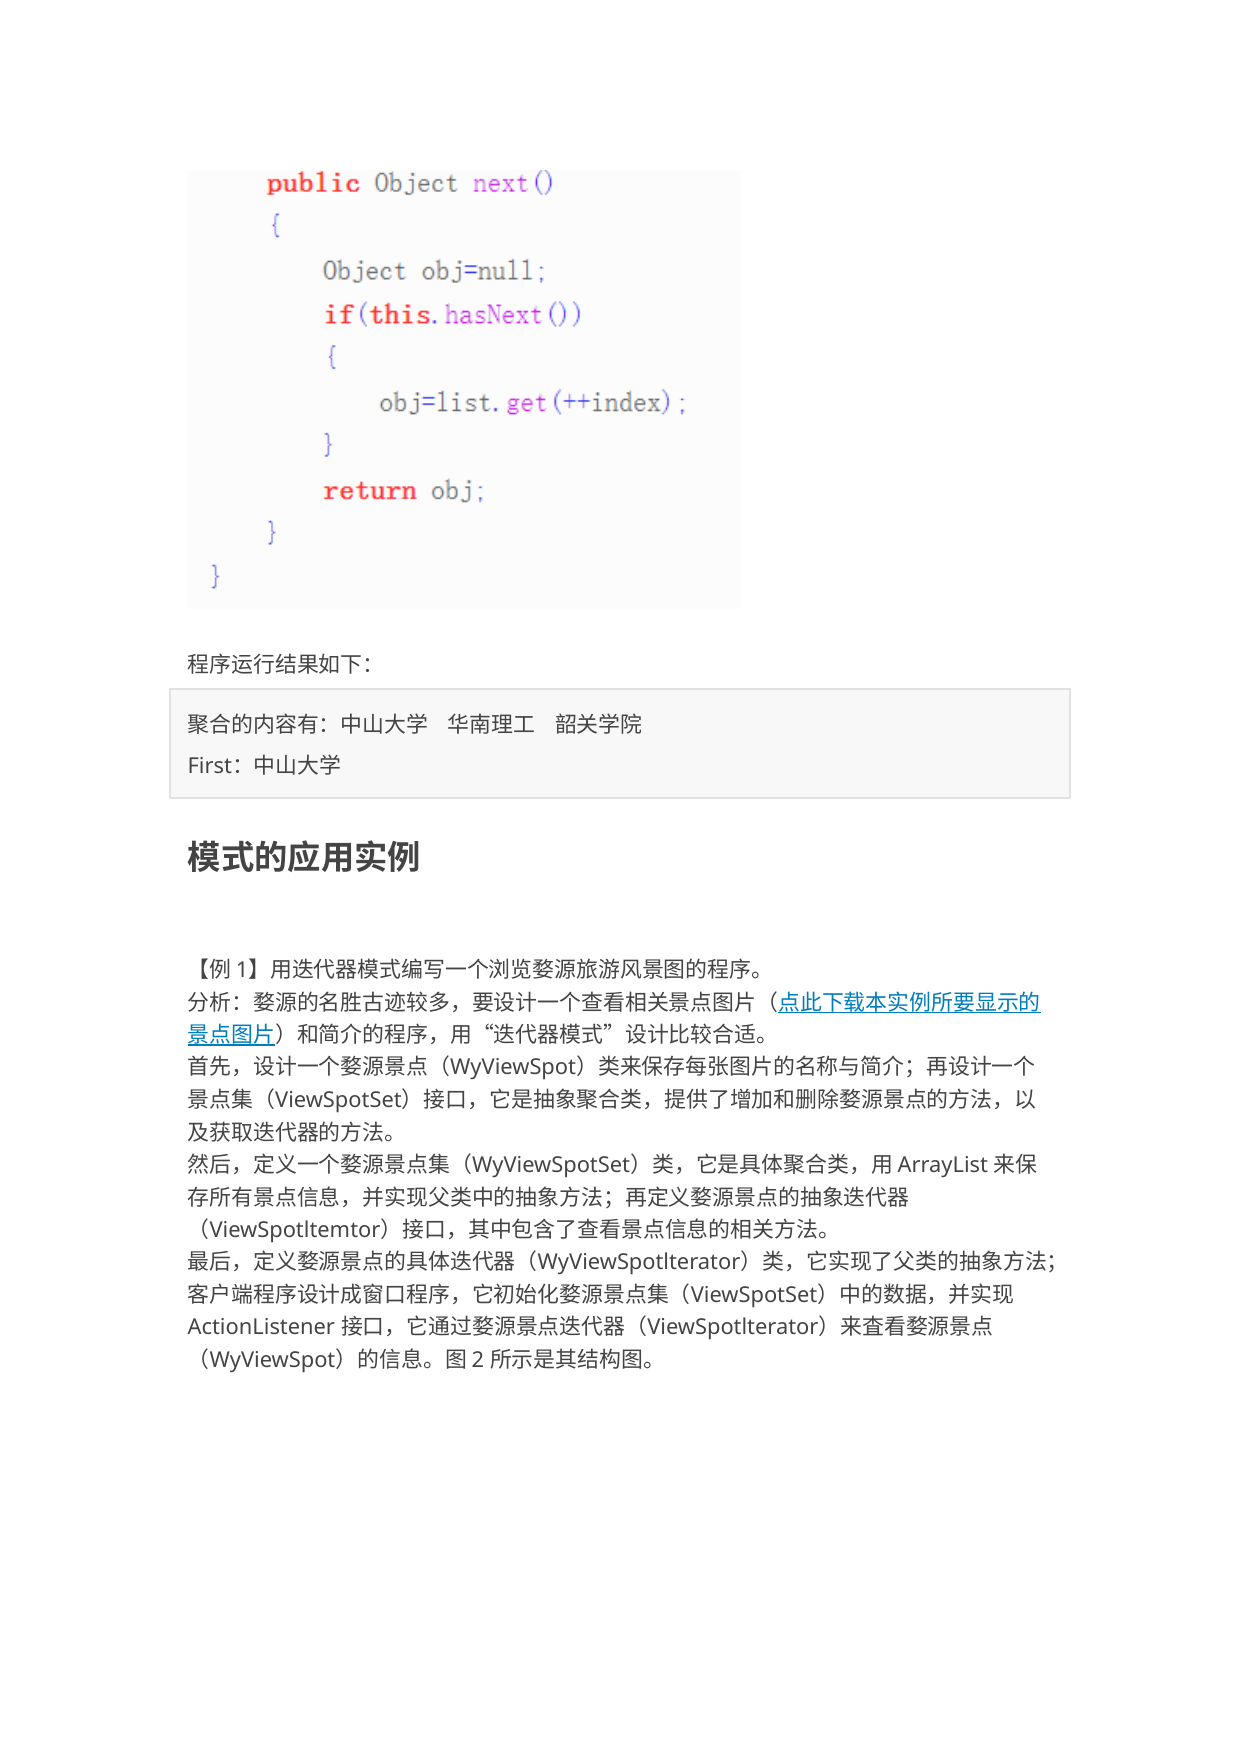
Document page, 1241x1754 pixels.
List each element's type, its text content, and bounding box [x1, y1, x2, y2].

picture [187, 170, 741, 609]
text 聚合的内容有：中山大学 华南理工 韶关学院 [171, 690, 1069, 730]
subtitle 模式的应用实例 [187, 822, 1053, 887]
text First：中山大学 [171, 730, 1069, 797]
picture [191, 1034, 202, 1039]
text 程序运行结果如下： [187, 646, 1053, 679]
text 【例1】用迭代器模式编写一个浏览婺源旅游风景图的程序。 分析：婺源的名胜古迹较多，要设计一个查看相关景点图片（点此下载本实例所要显示的景点图片）和简介的程序，用“迭代器模式”设计比较合适。 首先，设计一个婺源景点（WyViewSpot）类来保存每张图片的名称与简介；再设计一个景点集（ViewSpotSet）接口，它是抽象聚合类，提供了增加和删除婺源景点的方法，以及获取迭代器的方法。 然后，定义一个婺源景点集（WyViewSpotSet）类，它是具体聚合类，用 ArrayList 来保存所有景点信息，并实现父类中的抽象方法；再定义婺源景点的抽象迭代器（ViewSpotltemtor）接口，其中包含了查看景点信息的相关方法。 最后，定义婺源景点的具体迭代器（WyViewSpotlterator）类，它实现了父类的抽象方法；客户端程序设计成窗口程序，它初始化婺源景点集（ViewSpotSet）中的数据，并实现 ActionListener 接口，它通过婺源景点迭代器（ViewSpotlterator）来査看婺源景点（WyViewSpot）的信息。图 2 所示是其结构图。 [187, 952, 1053, 1374]
